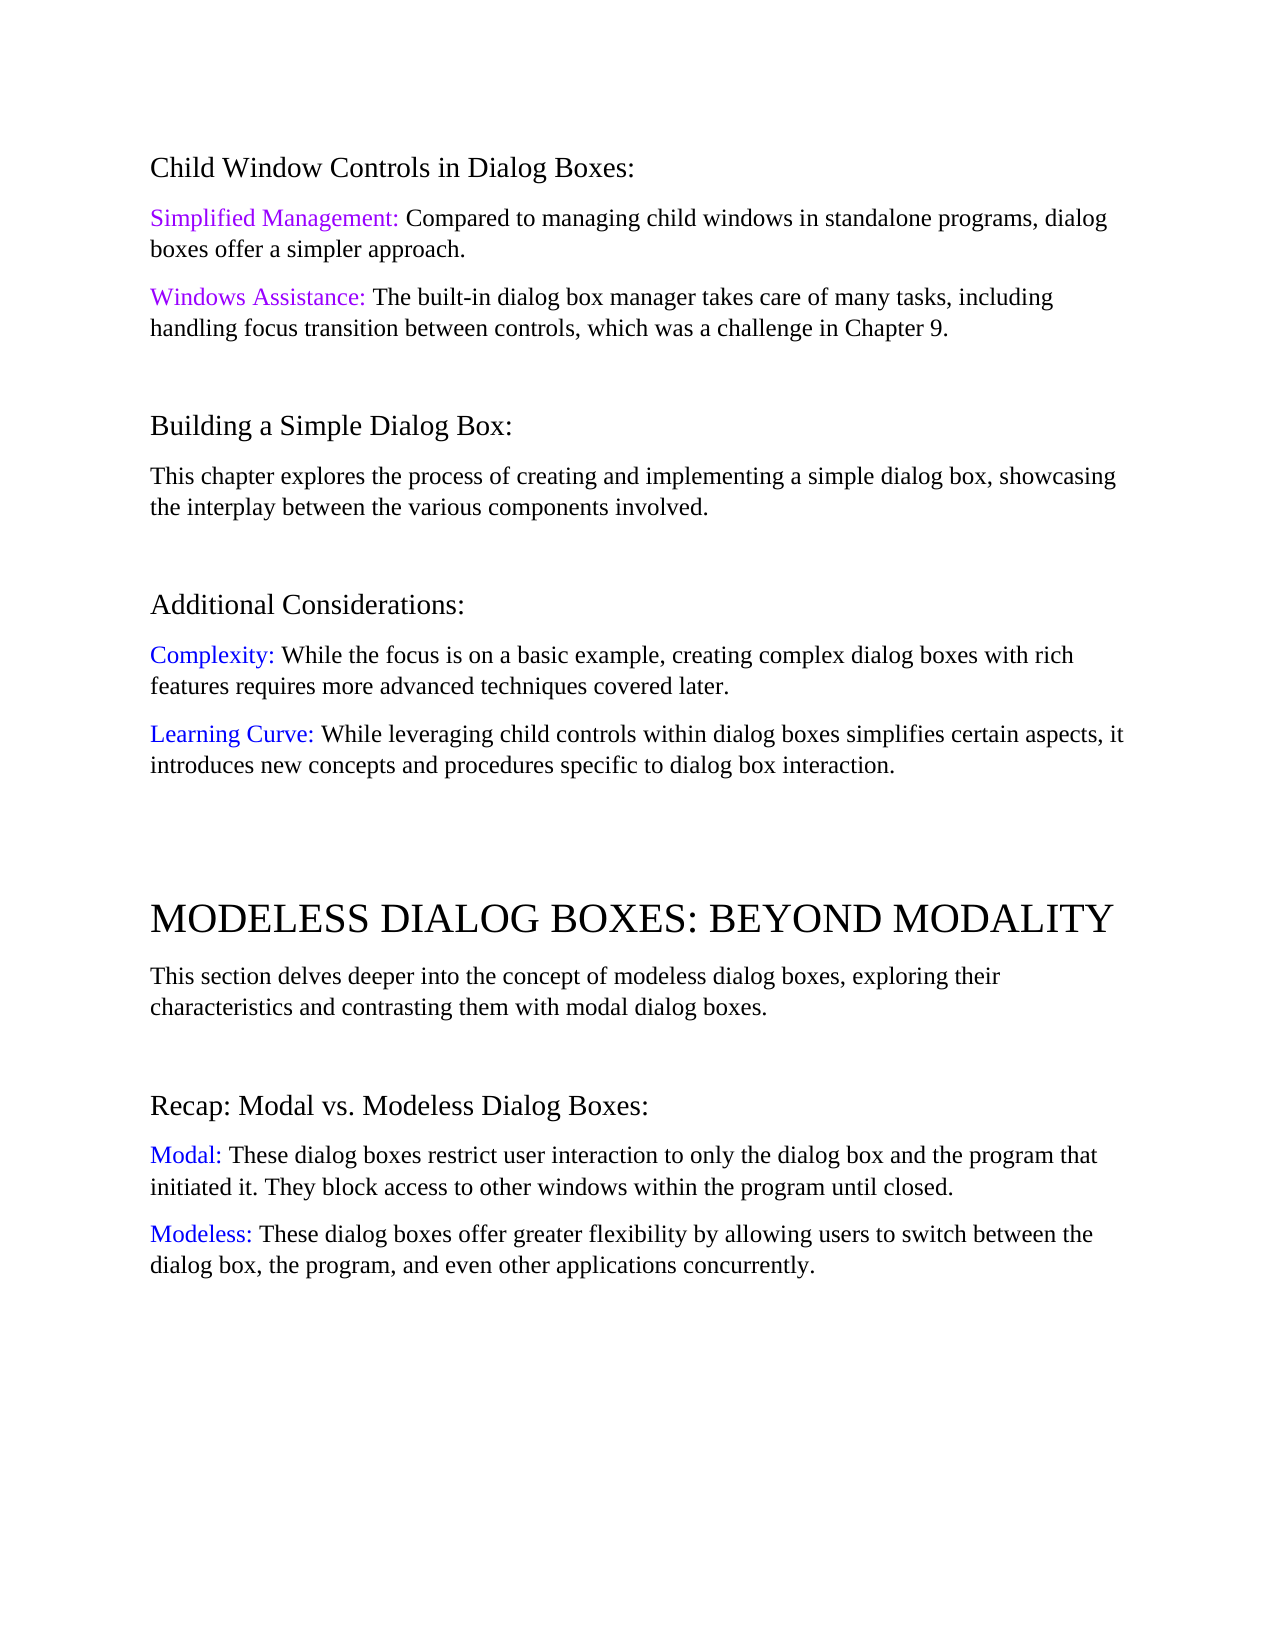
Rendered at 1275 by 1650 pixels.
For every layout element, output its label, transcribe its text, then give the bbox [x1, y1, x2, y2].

text Complexity: While the focus is on a basic example, creating complex dialog boxes with rich features requires more advanced techniques covered later. [150, 640, 1125, 700]
text This chapter explores the process of creating and implementing a simple dialog box, showcasing the interplay between the various components involved. [150, 461, 1125, 521]
text Child Window Controls in Dialog Boxes: [150, 150, 1125, 183]
text Simplified Management: Compared to managing child windows in standalone programs, dialog boxes offer a simpler approach. [150, 203, 1125, 263]
text MODELESS DIALOG BOXES: BEYOND MODALITY [150, 893, 1125, 941]
text Modal: These dialog boxes restrict user interaction to only the dialog box and the program that initiated it. They block access to other windows within the program until closed. [150, 1141, 1125, 1200]
text Windows Assistance: The built-in dialog box manager takes care of many tasks, including handling focus transition between controls, which was a challenge in Chapter 9. [150, 282, 1125, 341]
text Additional Considerations: [150, 587, 1125, 621]
text Recap: Modal vs. Modeless Dialog Boxes: [150, 1088, 1125, 1121]
text Learning Curve: While leveraging child controls within dialog boxes simplifies certain aspects, it introduces new concepts and procedures specific to dialog box interaction. [150, 719, 1125, 779]
text Modeless: These dialog boxes offer greater flexibility by allowing users to switch between the dialog box, the program, and even other applications concurrently. [150, 1219, 1125, 1279]
text This section delves deeper into the concept of modeless dialog boxes, exploring their characteristics and contrasting them with modal dialog boxes. [150, 961, 1125, 1021]
text Building a Simple Dialog Box: [150, 408, 1125, 442]
